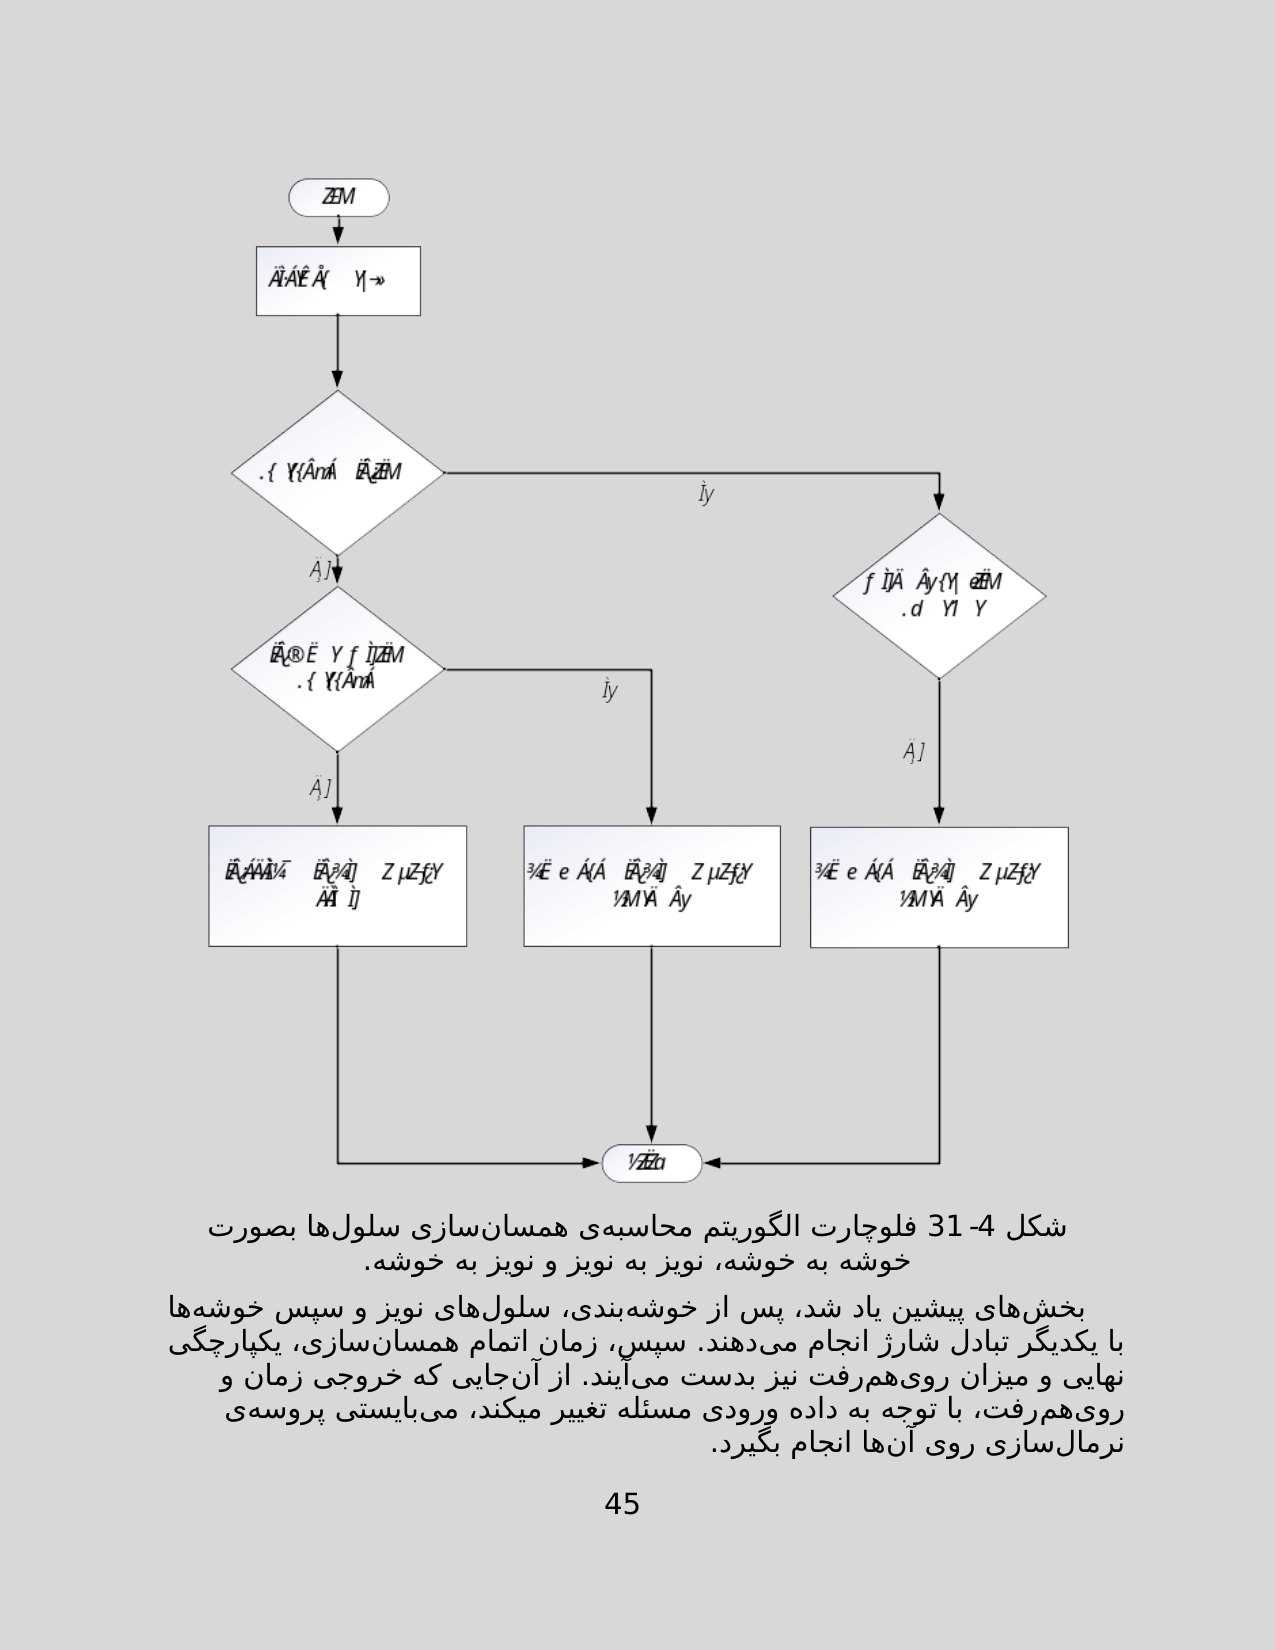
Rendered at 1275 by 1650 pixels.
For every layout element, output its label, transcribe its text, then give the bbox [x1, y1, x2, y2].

text بخش‌های پیشین یاد شد، پس از خوشه‌بندی، سلول‌های نویز و سپس خوشه‌ها با یکدیگر تبادل شارژ انجام می‌دهند. سپس، زمان اتمام همسان‌سازی، یکپارچگی نهایی و میزان روی‌هم‌رفت نیز بدست می‌آیند. از آن‌جایی که خروجی زمان و روی‌هم‌رفت، با توجه به داده ورودی مسئله تغییر میکند، می‌بایستی پروسه‌ی نرمال‌سازی روی آن‌ها انجام بگیرد. [150, 1290, 1125, 1460]
table_cell [150, 150, 1125, 1277]
